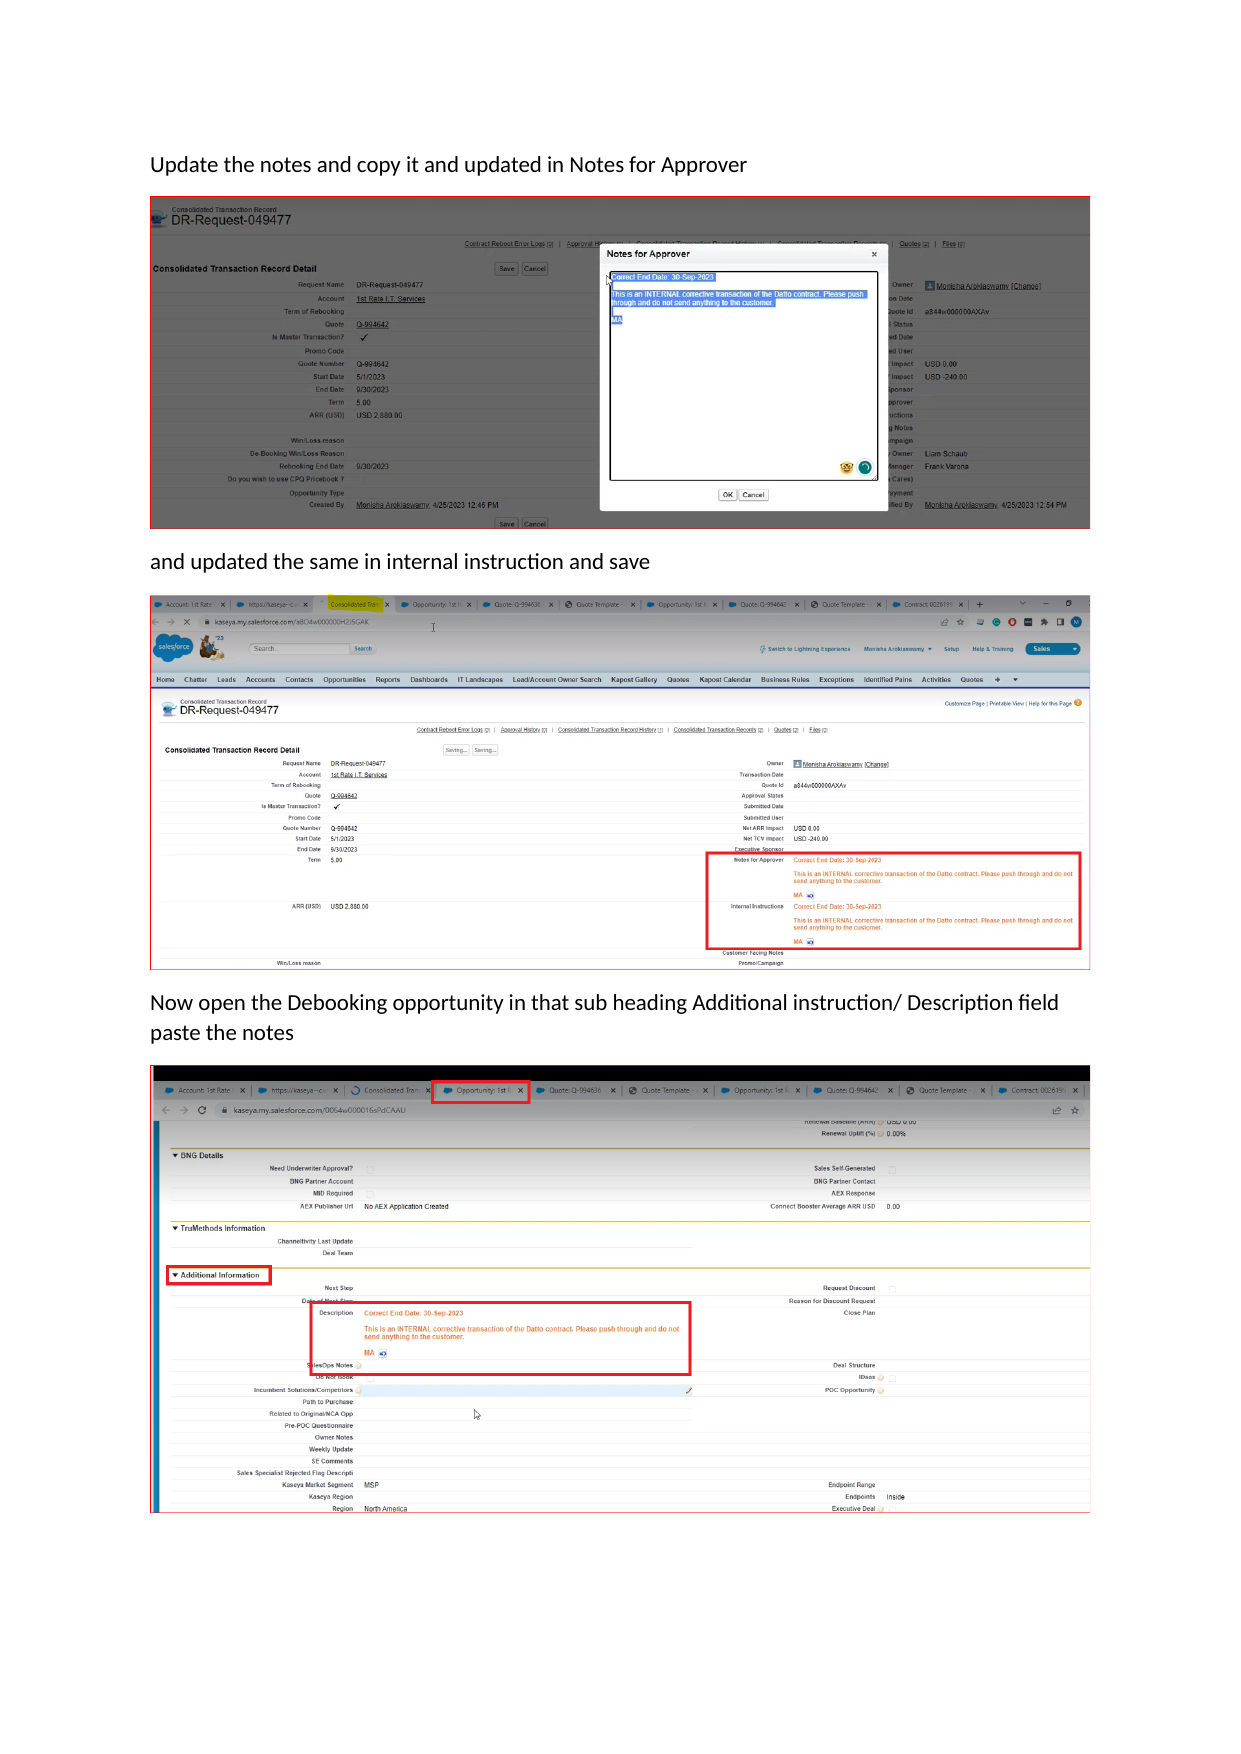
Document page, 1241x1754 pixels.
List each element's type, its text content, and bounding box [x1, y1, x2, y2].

text and updated the same in internal instruction and save [150, 547, 1090, 576]
picture [150, 594, 1091, 970]
picture [150, 1065, 1091, 1513]
text Update the notes and copy it and updated in Notes for Approver [150, 150, 1090, 178]
text Now open the Debooking opportunity in that sub heading Additional instruction/ Description field paste the notes [150, 988, 1090, 1047]
picture [150, 196, 1091, 529]
